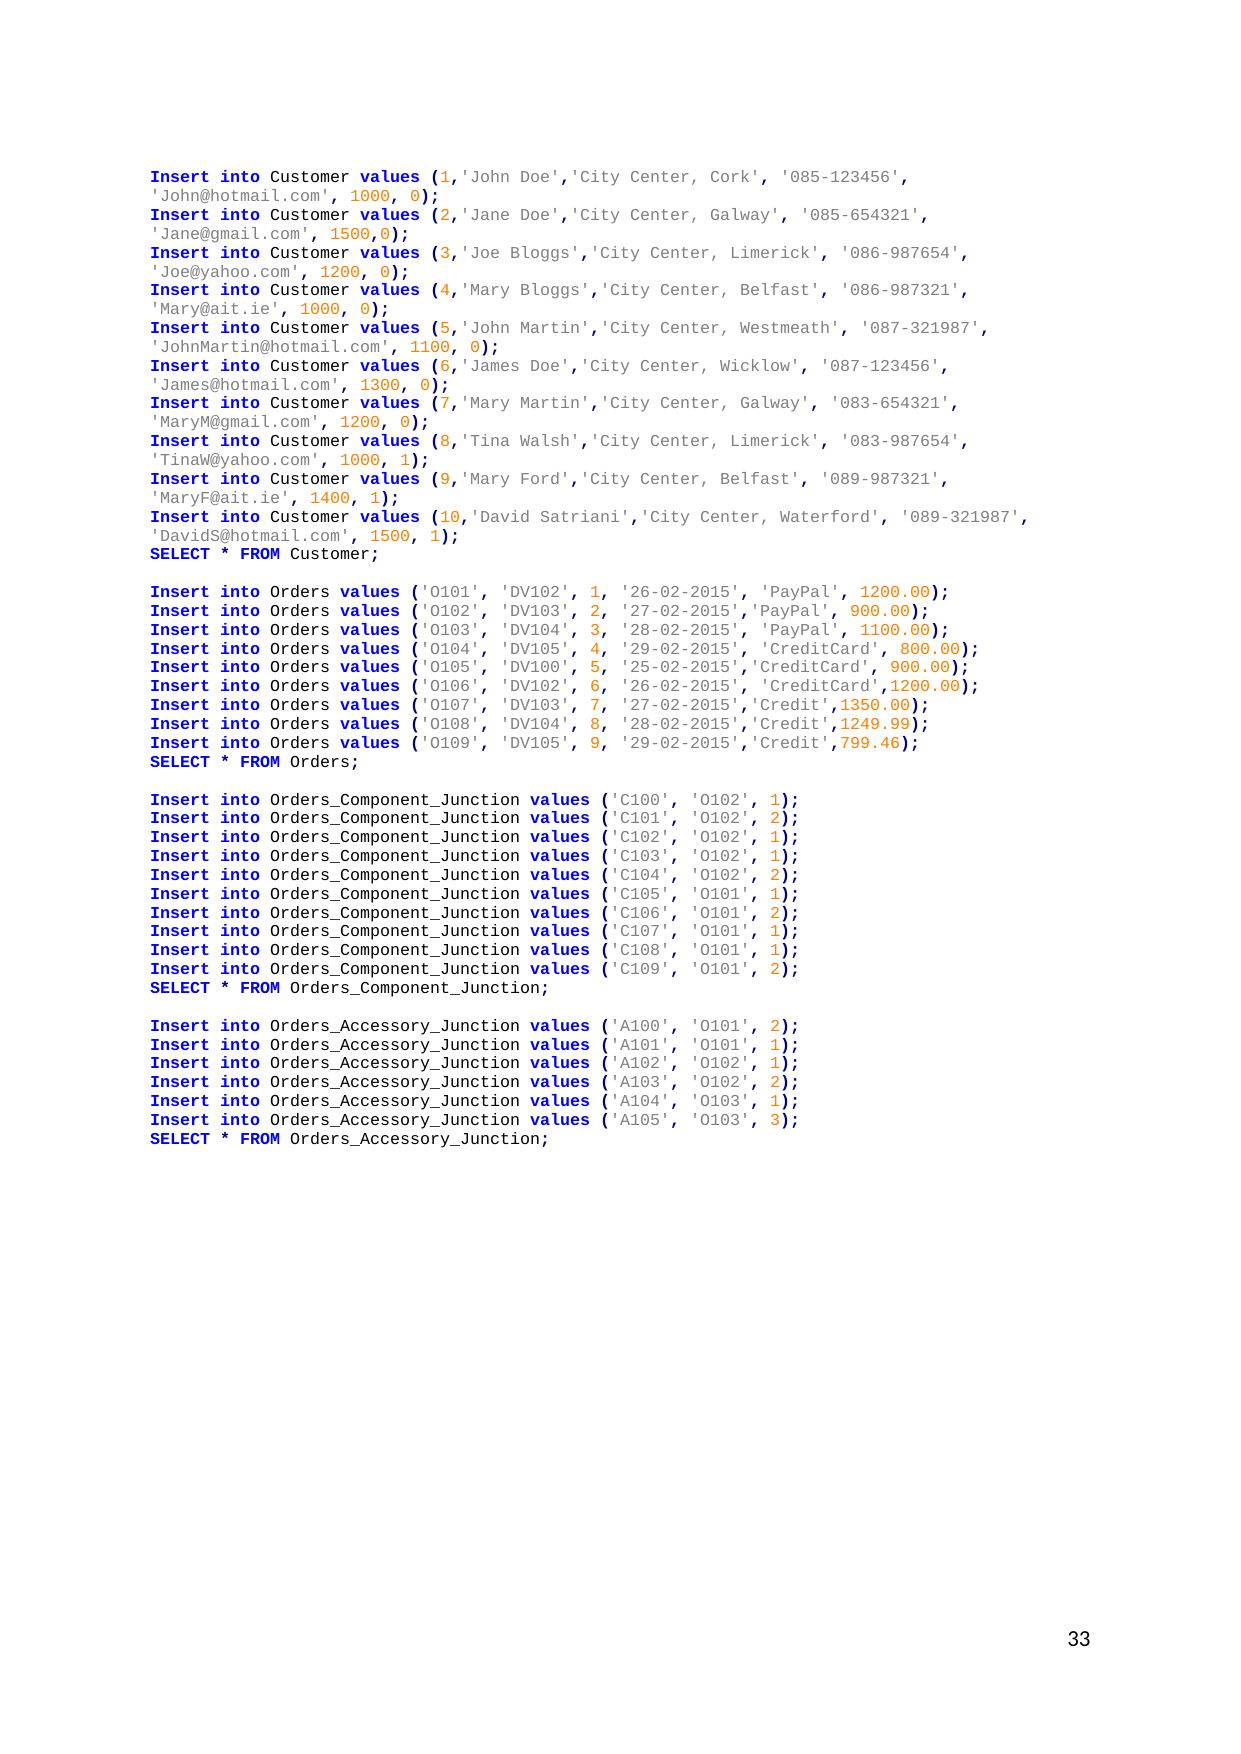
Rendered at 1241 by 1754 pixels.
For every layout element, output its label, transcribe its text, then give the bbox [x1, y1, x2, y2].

text Insert into Orders_Component_Junction values ('C107', 'O101', 1); [150, 923, 1090, 942]
text Insert into Orders_Component_Junction values ('C103', 'O102', 1); [150, 848, 1090, 866]
text Insert into Orders_Component_Junction values ('C105', 'O101', 1); [150, 885, 1090, 904]
text Insert into Orders_Component_Junction values ('C101', 'O102', 2); [150, 810, 1090, 829]
text Insert into Orders values ('O105', 'DV100', 5, '25-02-2015','CreditCard', 900.00); [150, 659, 1090, 678]
text Insert into Orders_Component_Junction values ('C108', 'O101', 1); [150, 942, 1090, 961]
text Insert into Customer values (6,'James Doe','City Center, Wicklow', '087-123456', 'James@hotmail.com', 1300, 0); [150, 357, 1090, 395]
text Insert into Customer values (3,'Joe Bloggs','City Center, Limerick', '086-987654', 'Joe@yahoo.com', 1200, 0); [150, 244, 1090, 282]
text SELECT * FROM Customer; [150, 546, 1090, 565]
text Insert into Orders_Component_Junction values ('C106', 'O101', 2); [150, 904, 1090, 923]
text Insert into Orders values ('O104', 'DV105', 4, '29-02-2015', 'CreditCard', 800.00); [150, 640, 1090, 659]
text Insert into Orders_Accessory_Junction values ('A100', 'O101', 2); [150, 1017, 1090, 1036]
text Insert into Orders values ('O108', 'DV104', 8, '28-02-2015','Credit',1249.99); [150, 716, 1090, 734]
text SELECT * FROM Orders; [150, 753, 1090, 772]
text Insert into Orders_Accessory_Junction values ('A103', 'O102', 2); [150, 1074, 1090, 1093]
text Insert into Customer values (9,'Mary Ford','City Center, Belfast', '089-987321', 'MaryF@ait.ie', 1400, 1); [150, 471, 1090, 508]
text Insert into Customer values (8,'Tina Walsh','City Center, Limerick', '083-987654', 'TinaW@yahoo.com', 1000, 1); [150, 433, 1090, 471]
text Insert into Orders_Accessory_Junction values ('A102', 'O102', 1); [150, 1055, 1090, 1074]
text Insert into Orders values ('O109', 'DV105', 9, '29-02-2015','Credit',799.46); [150, 734, 1090, 753]
text Insert into Customer values (4,'Mary Bloggs','City Center, Belfast', '086-987321', 'Mary@ait.ie', 1000, 0); [150, 282, 1090, 320]
text Insert into Customer values (5,'John Martin','City Center, Westmeath', '087-321987', 'JohnMartin@hotmail.com', 1100, 0); [150, 320, 1090, 357]
text SELECT * FROM Orders_Accessory_Junction; [150, 1130, 1090, 1149]
text Insert into Customer values (2,'Jane Doe','City Center, Galway', '085-654321', 'Jane@gmail.com', 1500,0); [150, 207, 1090, 244]
text Insert into Customer values (7,'Mary Martin','City Center, Galway', '083-654321', 'MaryM@gmail.com', 1200, 0); [150, 395, 1090, 433]
text Insert into Orders_Component_Junction values ('C104', 'O102', 2); [150, 866, 1090, 885]
text SELECT * FROM Orders_Component_Junction; [150, 979, 1090, 998]
text Insert into Customer values (1,'John Doe','City Center, Cork', '085-123456', 'John@hotmail.com', 1000, 0); [150, 169, 1090, 207]
text Insert into Orders_Component_Junction values ('C109', 'O101', 2); [150, 961, 1090, 979]
text Insert into Orders_Accessory_Junction values ('A101', 'O101', 1); [150, 1036, 1090, 1055]
text Insert into Orders values ('O102', 'DV103', 2, '27-02-2015','PayPal', 900.00); [150, 602, 1090, 621]
text Insert into Orders_Component_Junction values ('C102', 'O102', 1); [150, 829, 1090, 848]
text Insert into Orders values ('O103', 'DV104', 3, '28-02-2015', 'PayPal', 1100.00); [150, 621, 1090, 640]
text Insert into Customer values (10,'David Satriani','City Center, Waterford', '089-321987', 'DavidS@hotmail.com', 1500, 1); [150, 508, 1090, 546]
text Insert into Orders values ('O107', 'DV103', 7, '27-02-2015','Credit',1350.00); [150, 697, 1090, 716]
text Insert into Orders values ('O106', 'DV102', 6, '26-02-2015', 'CreditCard',1200.00); [150, 678, 1090, 697]
text Insert into Orders_Component_Junction values ('C100', 'O102', 1); [150, 791, 1090, 810]
text Insert into Orders_Accessory_Junction values ('A104', 'O103', 1); [150, 1093, 1090, 1112]
text Insert into Orders values ('O101', 'DV102', 1, '26-02-2015', 'PayPal', 1200.00); [150, 584, 1090, 602]
text Insert into Orders_Accessory_Junction values ('A105', 'O103', 3); [150, 1112, 1090, 1130]
